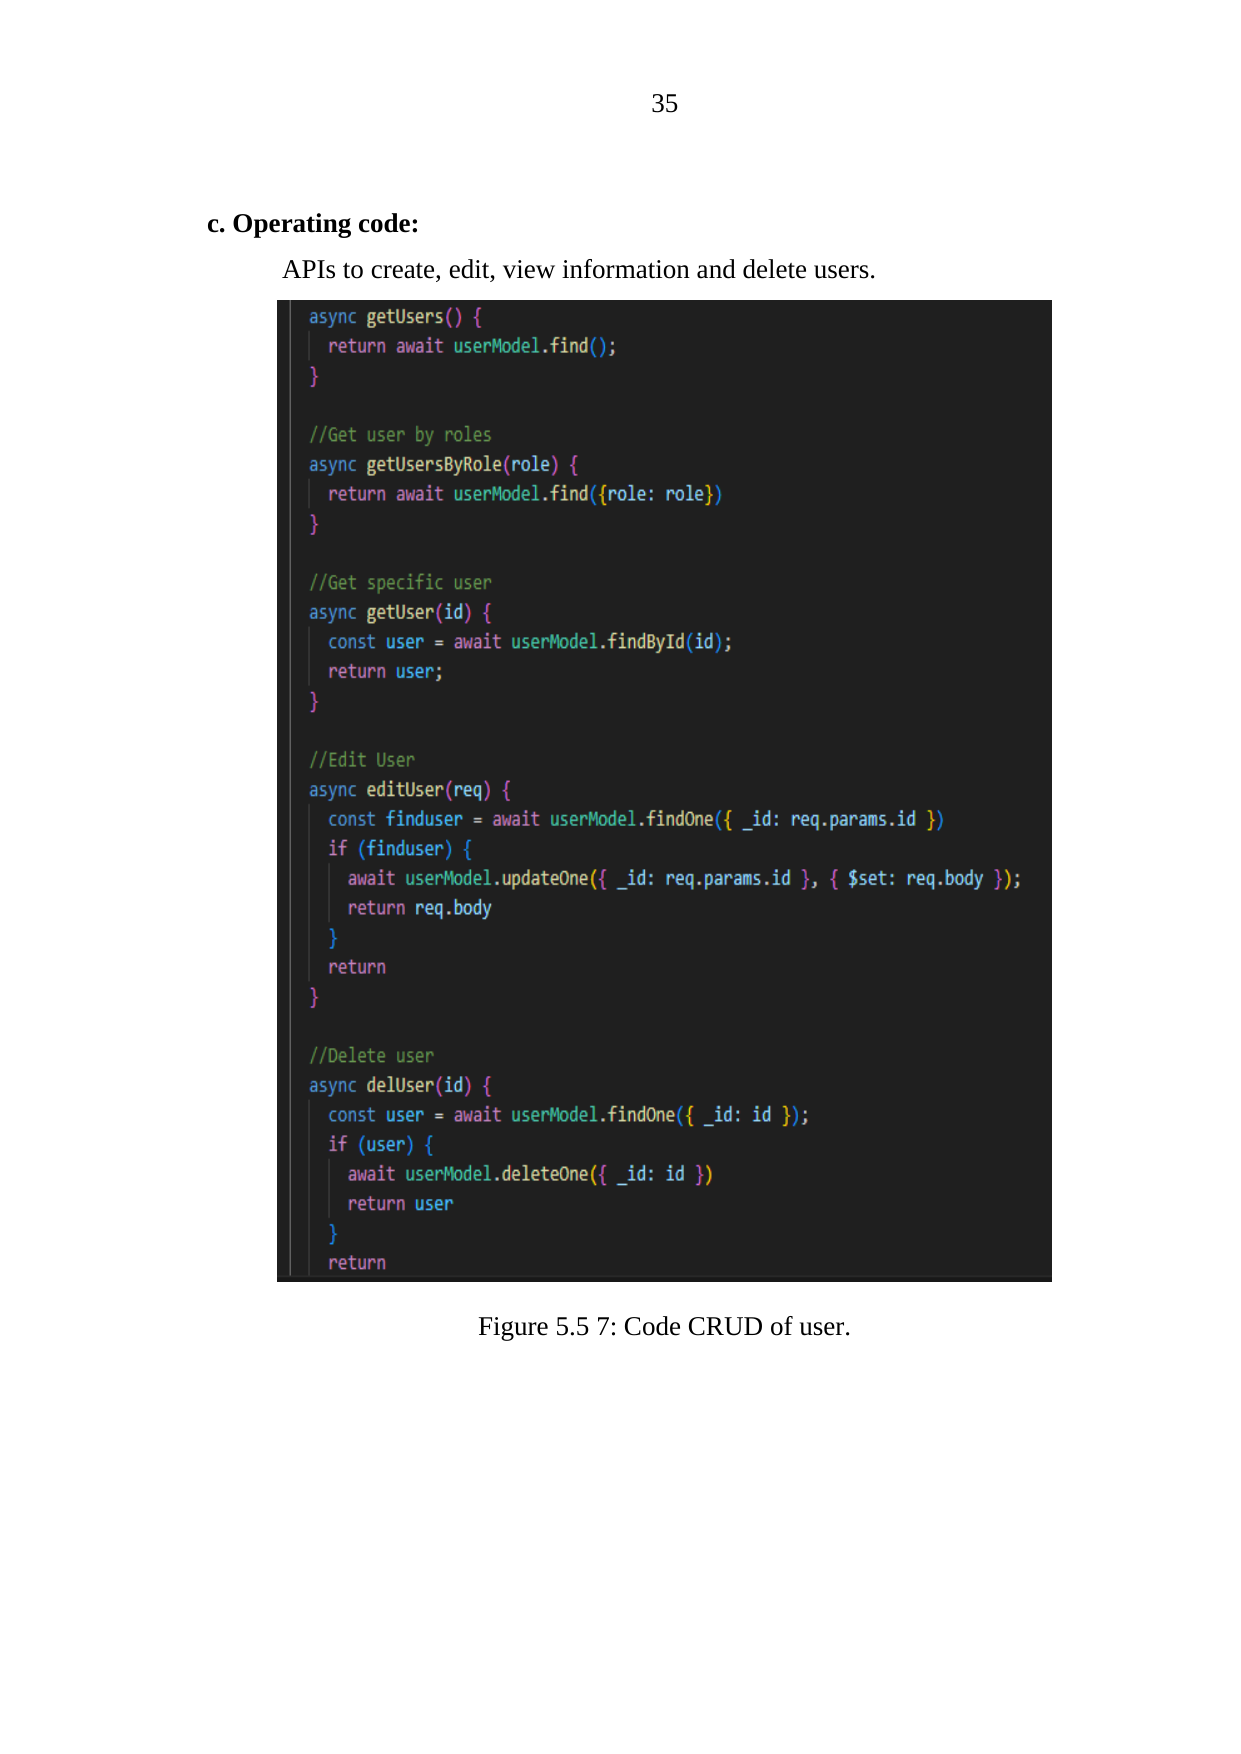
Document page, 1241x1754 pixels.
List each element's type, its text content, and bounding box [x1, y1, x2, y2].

picture [277, 300, 1052, 1282]
text APIs to create, edit, view information and delete users. [207, 253, 1122, 284]
text c. Operating code: [207, 207, 1122, 238]
text Figure 5.5 7: Code CRUD of user. [207, 1310, 1122, 1341]
